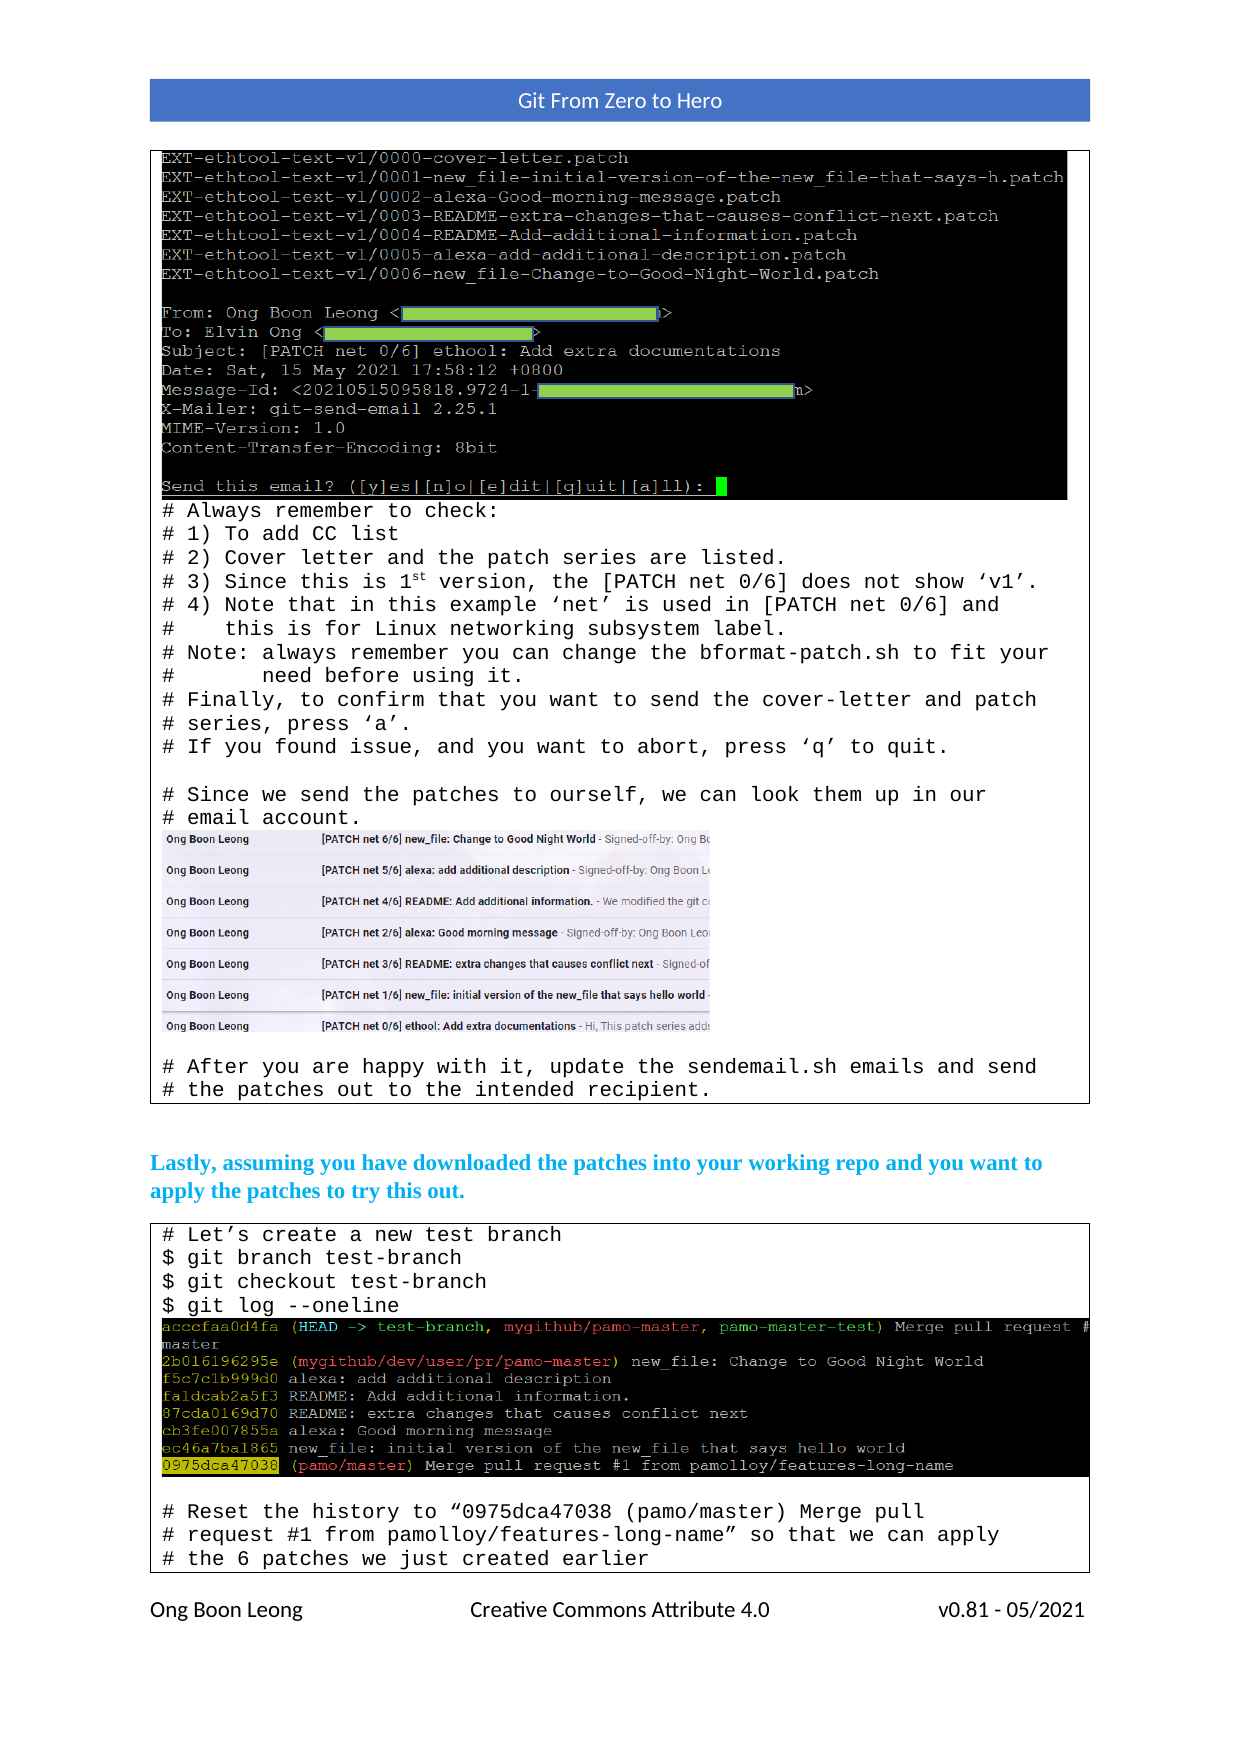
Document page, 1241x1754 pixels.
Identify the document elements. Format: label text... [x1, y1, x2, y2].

picture [247, 1159, 253, 1168]
picture [161, 1318, 1090, 1477]
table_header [151, 1224, 1089, 1572]
picture [161, 830, 710, 1032]
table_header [151, 151, 1089, 1103]
picture [161, 151, 1068, 500]
text Lastly, assuming you have downloaded the patches into your working repo and you want to apply the patches to try this out. [150, 1149, 1090, 1204]
